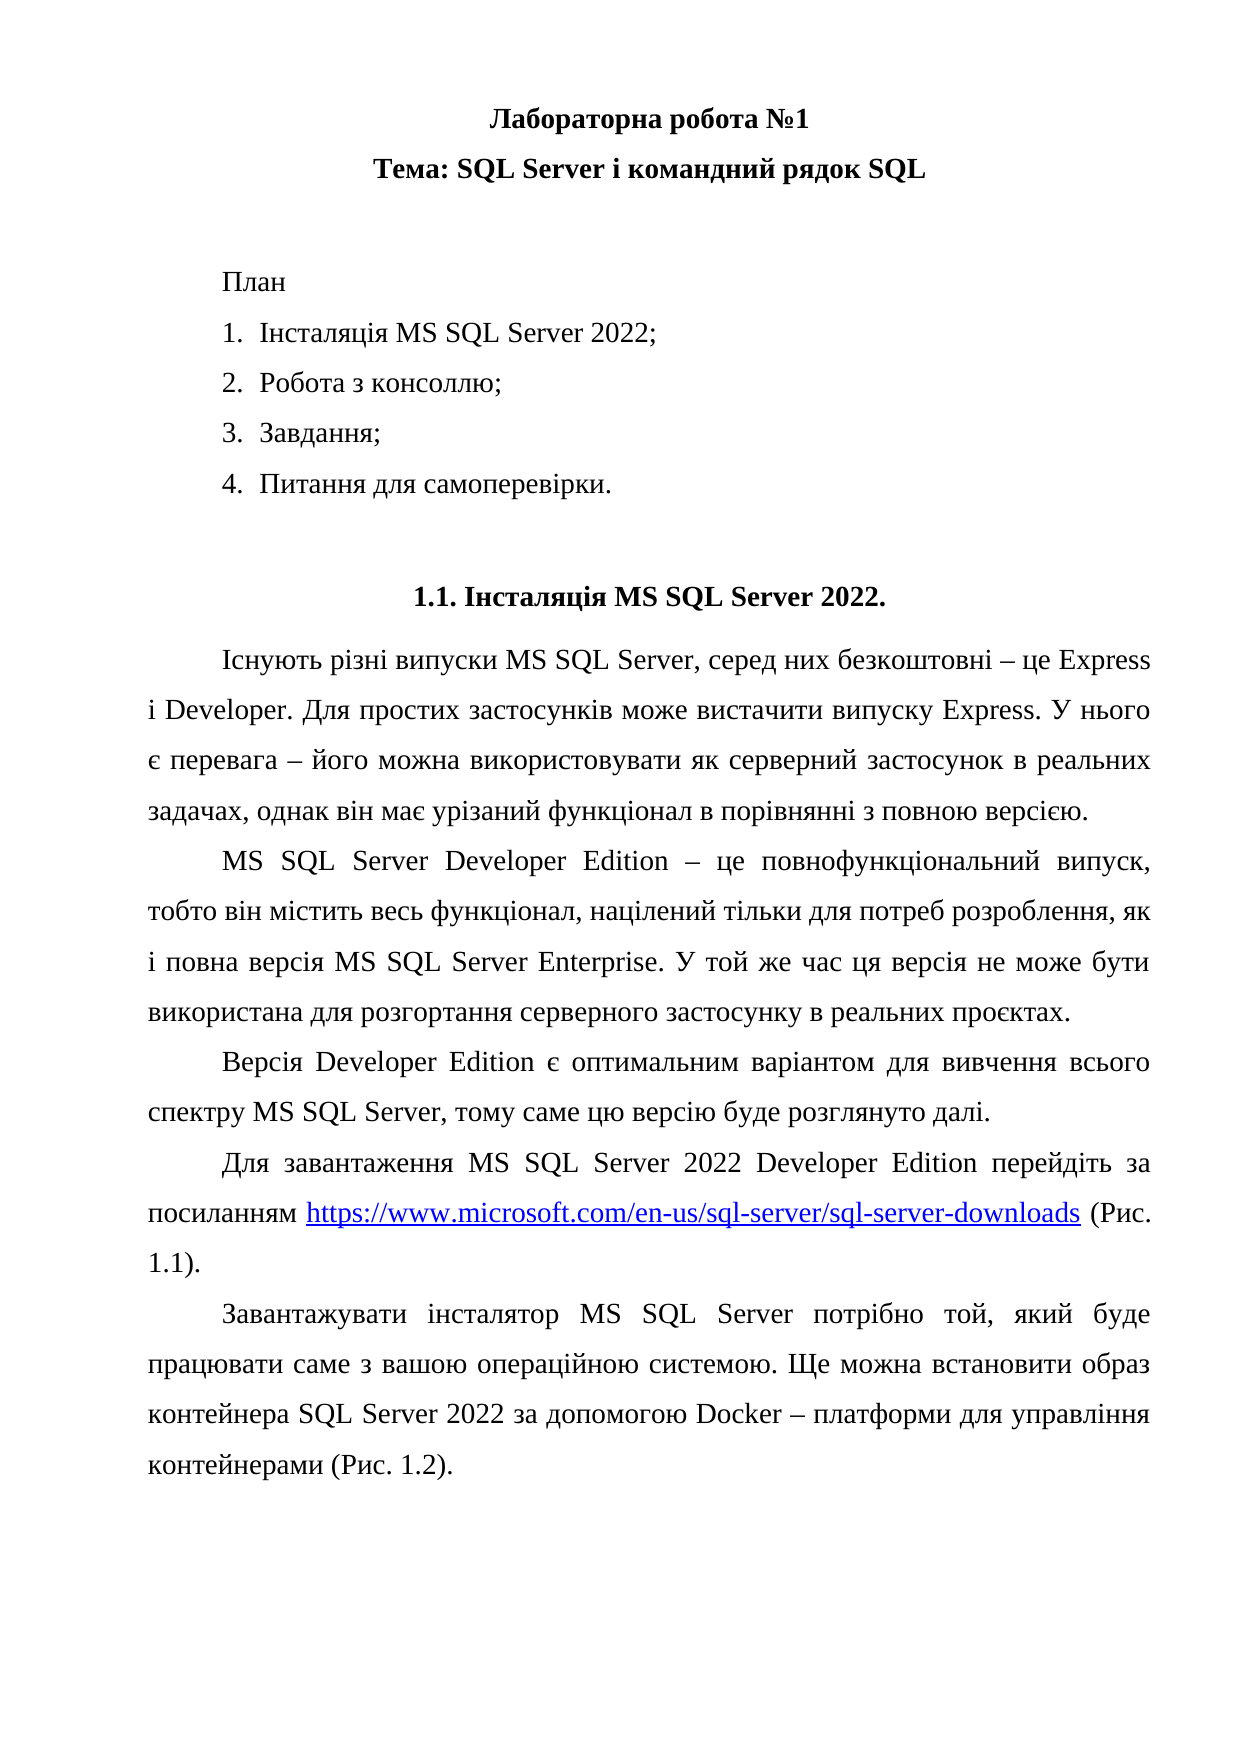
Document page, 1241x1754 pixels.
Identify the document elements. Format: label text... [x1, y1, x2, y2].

list Робота з консоллю; [222, 365, 1152, 399]
text План [148, 264, 1152, 298]
text Для завантаження MS SQL Server 2022 Developer Edition перейдіть за посиланням https://www.microsoft.com/en-us/sql-server/sql-server-downloads (рис. 1.1). [148, 1145, 1152, 1279]
list Інсталяція MS SQL Server 2022; [222, 315, 1152, 348]
text MS SQL Server Developer Edition – це повнофункціональний випуск, тобто він містить весь функціонал, націлений тільки для потреб розроблення, як і повна версія MS SQL Server Enterprise. У той же час ця версія не може бути використана для розгортання серверного застосунку в реальних проєктах. [148, 843, 1152, 1027]
list Питання для самоперевірки. [222, 466, 1152, 499]
list Завдання; [222, 416, 1152, 449]
subtitle Лабораторна робота №1 [148, 101, 1152, 135]
text Версія Developer Edition є оптимальним варіантом для вивчення всього спектру MS SQL Server, тому саме цю версію буде розглянуто далі. [148, 1044, 1152, 1128]
subtitle 1.1. Інсталяція MS SQL Server 2022. [148, 579, 1152, 612]
text Завантажувати інсталятор MS SQL Server потрібно той, який буде працювати саме з вашою операційною системою. Ще можна встановити образ контейнера SQL Server 2022 за допомогою Docker – платформи для управління контейнерами (рис. 1.2). [148, 1296, 1152, 1480]
subtitle Тема: SQL Server і командний рядок SQL [148, 151, 1152, 185]
text Існують різні випуски MS SQL Server, серед них безкоштовні – це Express і Developer. Для простих застосунків може вистачити випуску Express. У нього є перевага – його можна використовувати як серверний застосунок в реальних задачах, однак він має урізаний функціонал в порівнянні з повною версією. [148, 642, 1152, 826]
